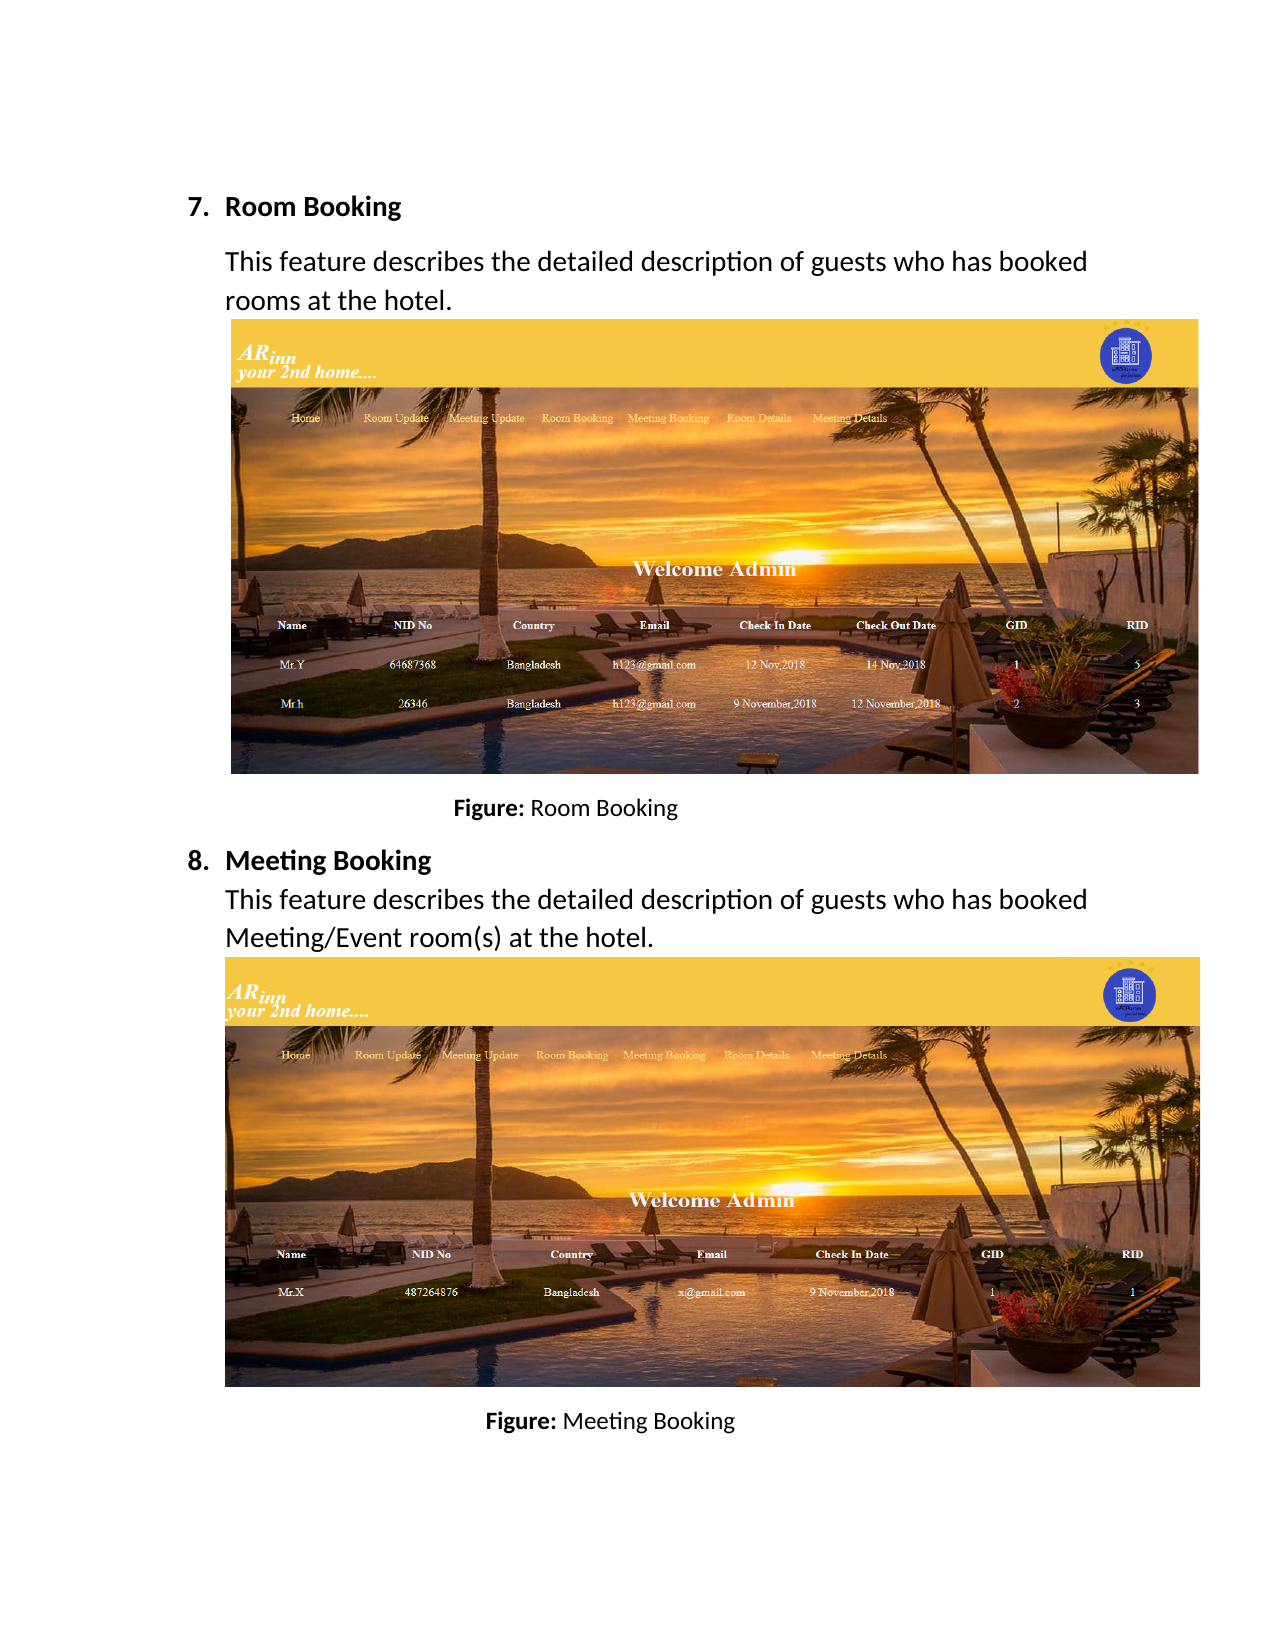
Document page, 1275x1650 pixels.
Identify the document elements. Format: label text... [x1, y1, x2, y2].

picture [225, 319, 1200, 774]
list Meeting Booking [187, 842, 1125, 878]
text Figure: Meeting Booking [150, 1406, 1125, 1436]
list This feature describes the detailed description of guests who has booked Meeting/Event room(s) at the hotel. [225, 881, 1125, 955]
text Figure: Room Booking [150, 792, 1125, 823]
list Room Booking [187, 188, 1125, 224]
text This feature describes the detailed description of guests who has booked rooms at the hotel. [225, 243, 1125, 319]
picture [225, 957, 1200, 1387]
